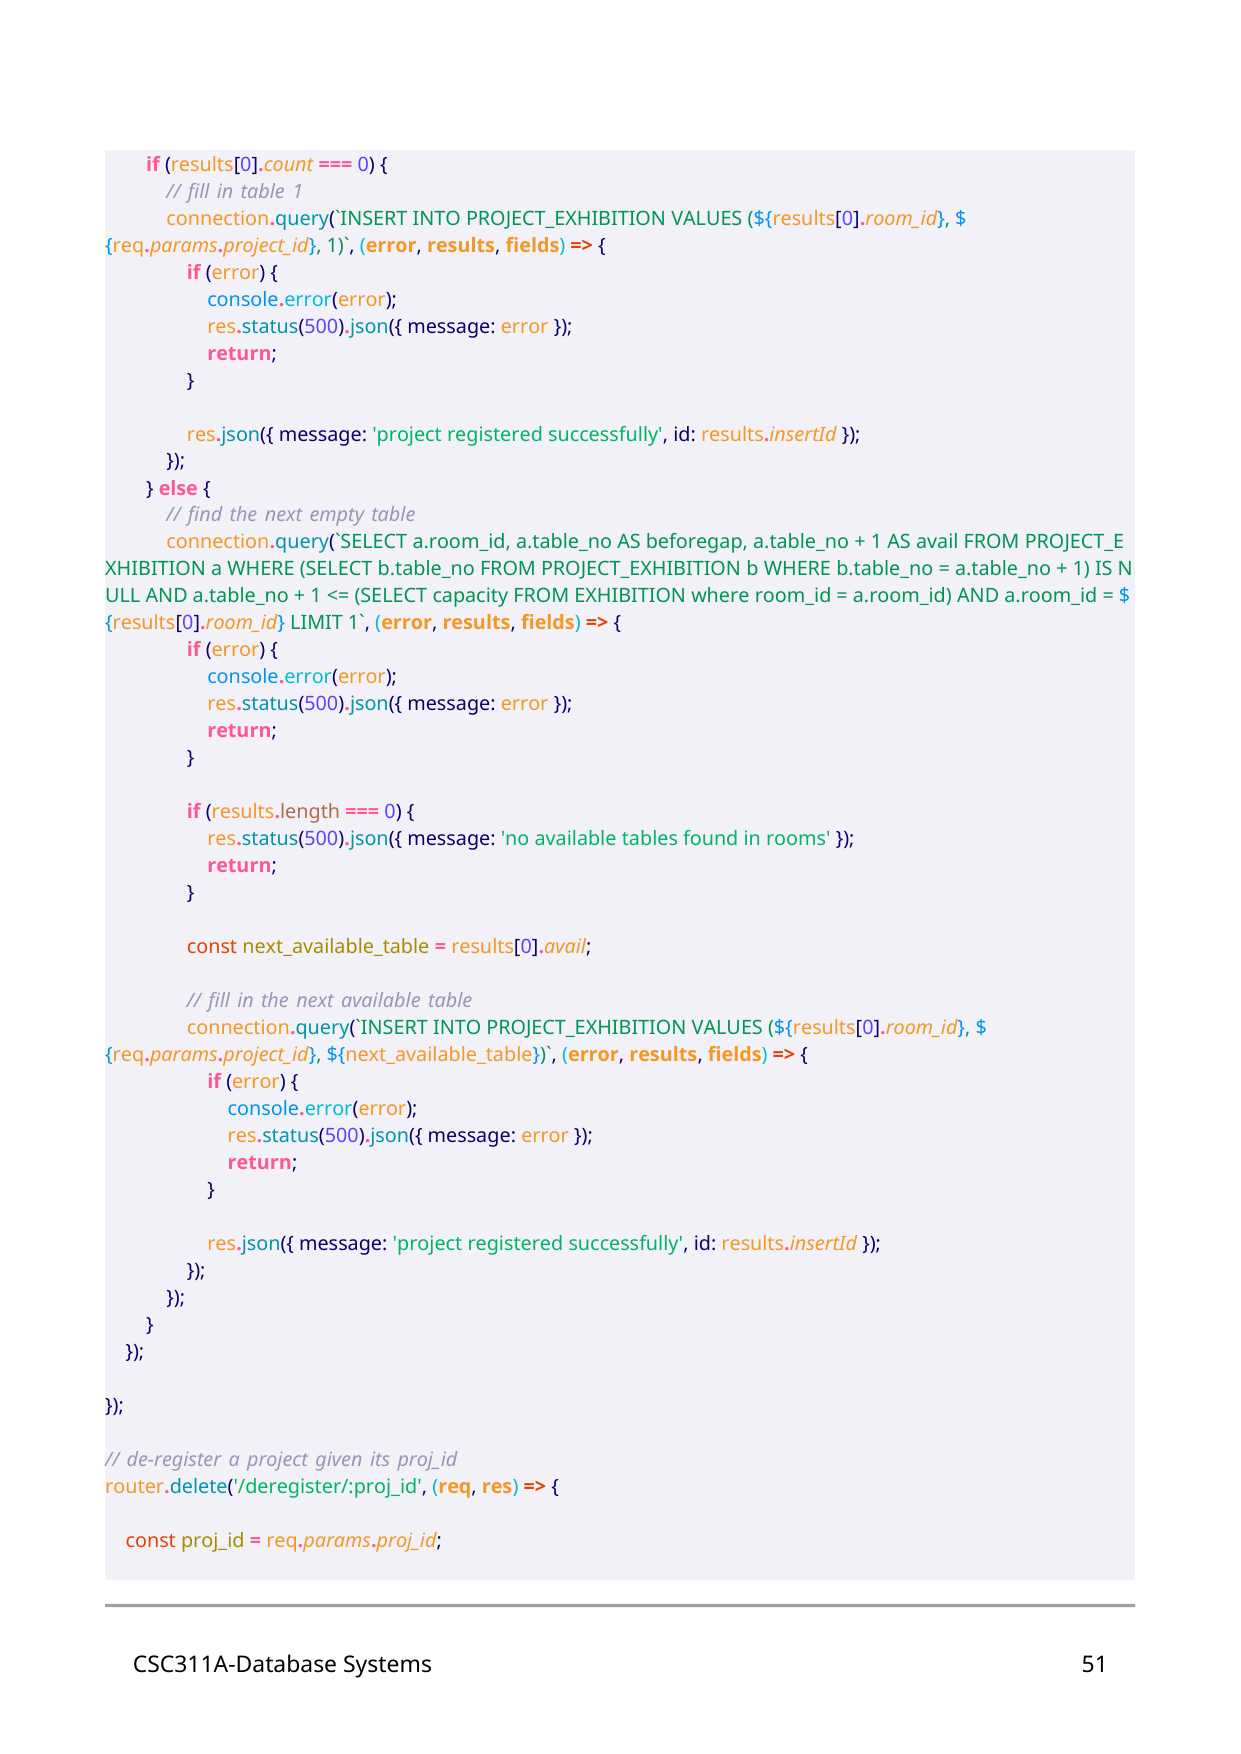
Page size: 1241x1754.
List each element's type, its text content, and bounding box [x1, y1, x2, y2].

text } else { [105, 474, 1135, 501]
text connection.query(`INSERT INTO PROJECT_EXHIBITION VALUES (${results[0].room_id}, ${req.params.project_id}, ${next_available_table})`, (error, results, fields) => { [105, 1013, 1135, 1067]
text if (error) { [105, 1067, 1135, 1094]
text // fill in table 1 [105, 177, 1135, 204]
text connection.query(`INSERT INTO PROJECT_EXHIBITION VALUES (${results[0].room_id}, ${req.params.project_id}, 1)`, (error, results, fields) => { [105, 204, 1135, 258]
text console.error(error); [105, 663, 1135, 689]
text if (results[0].count === 0) { [105, 150, 1135, 177]
text if (results.length === 0) { [105, 797, 1135, 824]
text }); [105, 1256, 1135, 1283]
text }); [105, 1283, 1135, 1310]
text } [105, 1310, 1135, 1337]
text }); [105, 1337, 1135, 1364]
text res.status(500).json({ message: error }); [105, 1121, 1135, 1148]
text // de-register a project given its proj_id [105, 1445, 1135, 1472]
text } [105, 366, 1135, 393]
text // fill in the next available table [105, 986, 1135, 1013]
text router.delete('/deregister/:proj_id', (req, res) => { [105, 1472, 1135, 1499]
text res.json({ message: 'project registered successfully', id: results.insertId }); [105, 420, 1135, 447]
text } [105, 1175, 1135, 1202]
text if (error) { [105, 636, 1135, 663]
text console.error(error); [105, 285, 1135, 312]
text // find the next empty table [105, 501, 1135, 528]
text }); [105, 1391, 1135, 1418]
text const next_available_table = results[0].avail; [105, 932, 1135, 959]
text return; [105, 339, 1135, 366]
text if (error) { [105, 258, 1135, 285]
text res.status(500).json({ message: error }); [105, 312, 1135, 339]
text return; [105, 1148, 1135, 1175]
text } [105, 878, 1135, 905]
text }); [105, 447, 1135, 474]
text res.json({ message: 'project registered successfully', id: results.insertId }); [105, 1229, 1135, 1256]
text return; [105, 851, 1135, 878]
text res.status(500).json({ message: 'no available tables found in rooms' }); [105, 824, 1135, 851]
text res.status(500).json({ message: error }); [105, 689, 1135, 717]
text return; [105, 717, 1135, 743]
text connection.query(`SELECT a.room_id, a.table_no AS beforegap, a.table_no + 1 AS avail FROM PROJECT_EXHIBITION a WHERE (SELECT b.table_no FROM PROJECT_EXHIBITION b WHERE b.table_no = a.table_no + 1) IS NULL AND a.table_no + 1 <= (SELECT capacity FROM EXHIBITION where room_id = a.room_id) AND a.room_id = ${results[0].room_id} LIMIT 1`, (error, results, fields) => { [105, 528, 1135, 636]
text } [105, 743, 1135, 771]
text console.error(error); [105, 1094, 1135, 1121]
text const proj_id = req.params.proj_id; [105, 1526, 1135, 1553]
